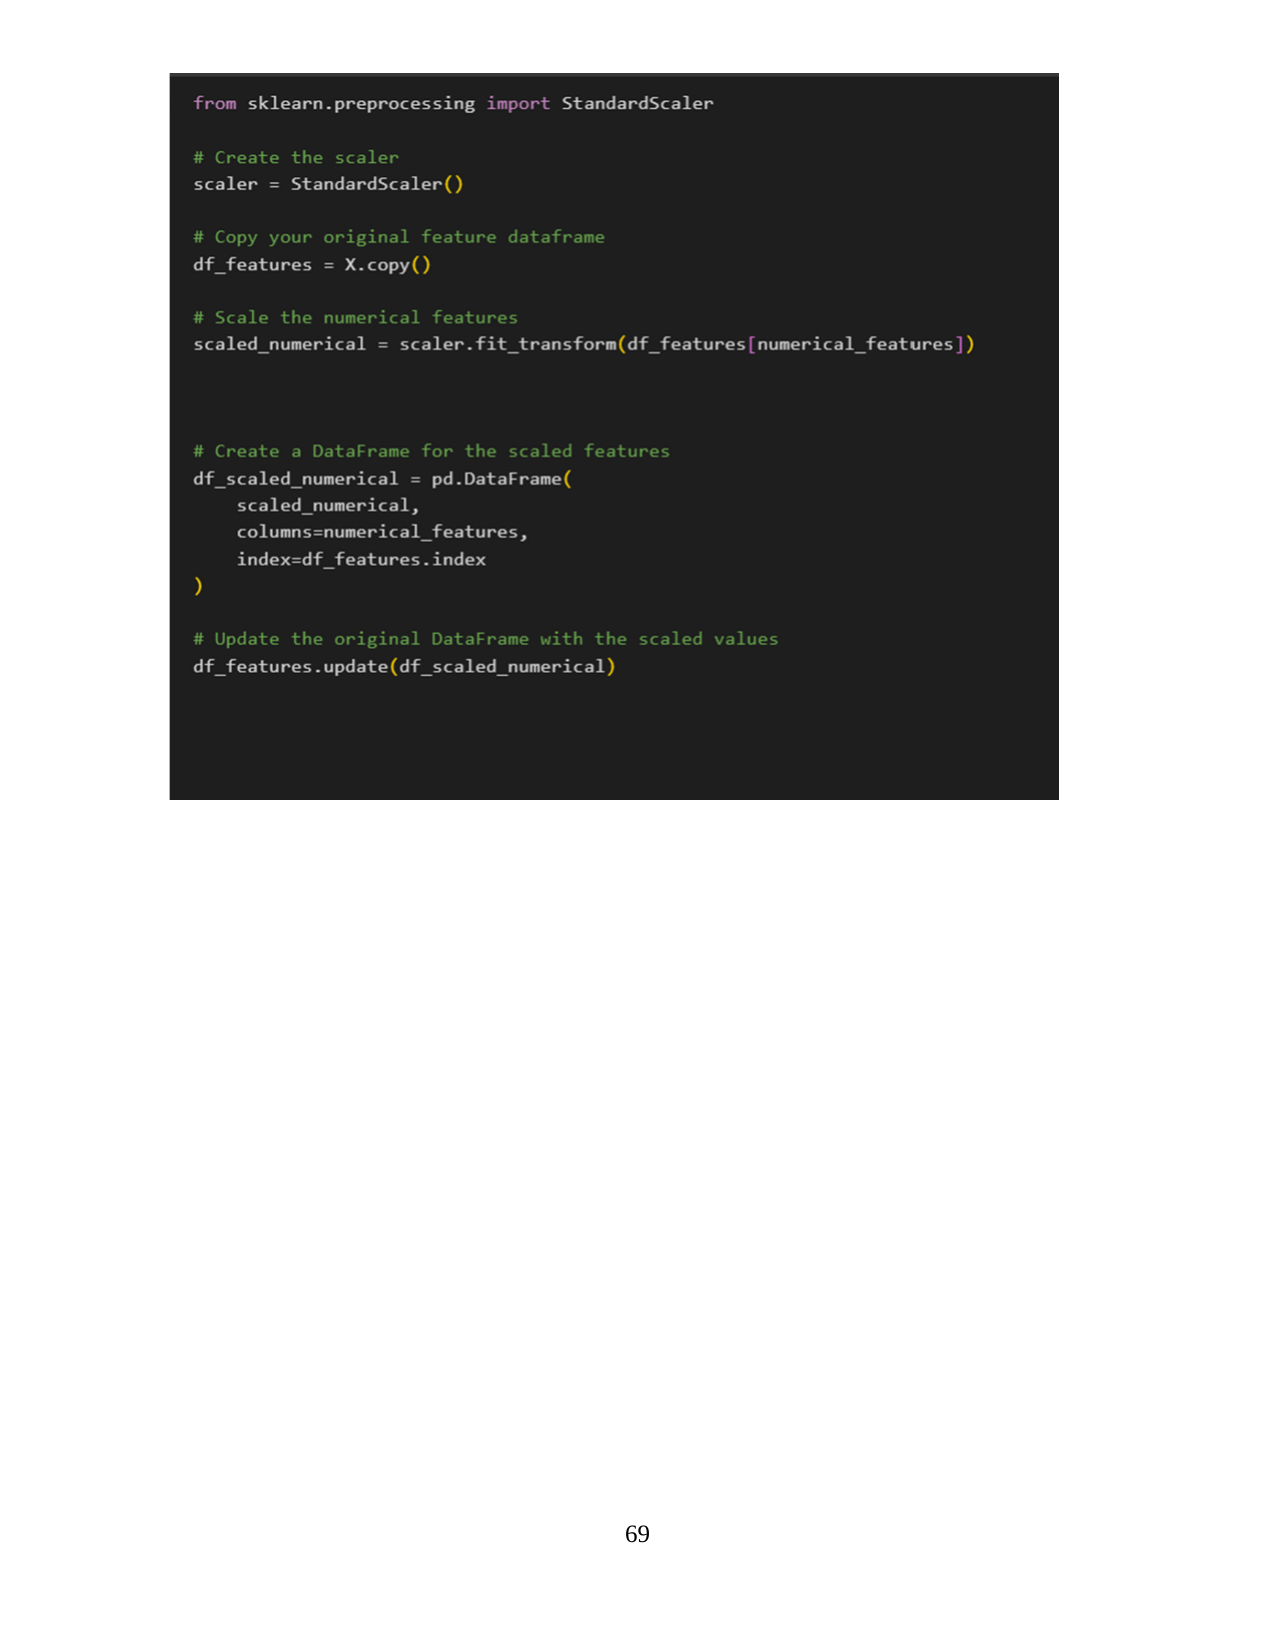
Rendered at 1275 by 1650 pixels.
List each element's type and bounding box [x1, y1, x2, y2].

picture [168, 73, 1058, 798]
